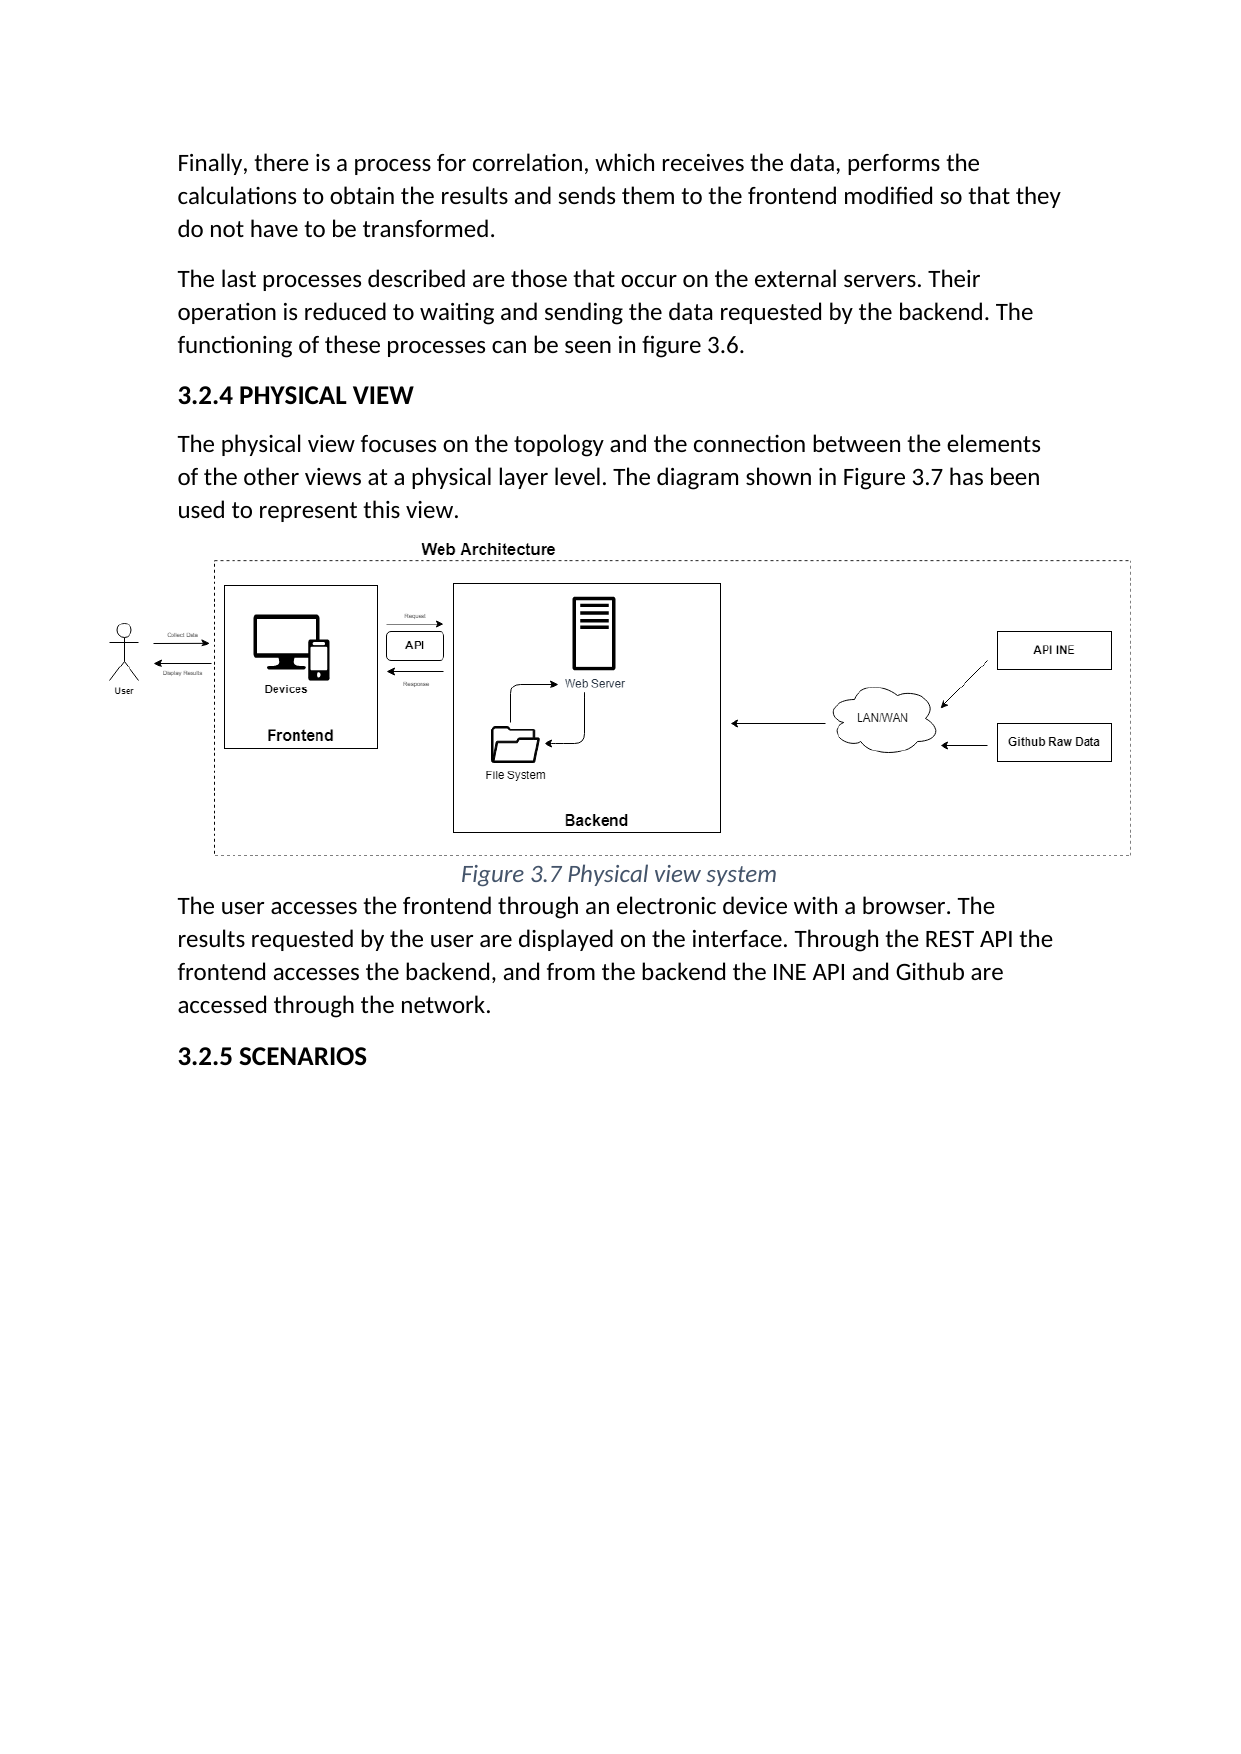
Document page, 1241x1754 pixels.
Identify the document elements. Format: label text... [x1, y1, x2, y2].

text Finally, there is a process for correlation, which receives the data, performs the calculations to obtain the results and sends them to the frontend modified so that they do not have to be transformed. [177, 148, 1063, 244]
subtitle 3.2.4 PHYSICAL VIEW [177, 378, 1063, 411]
text The user accesses the frontend through an electronic device with a browser. The results requested by the user are displayed on the interface. Through the REST API the frontend accesses the backend, and from the backend the INE API and Github are accessed through the network. [177, 890, 1063, 1020]
subtitle 3.2.5 SCENARIOS [177, 1039, 1063, 1072]
text The physical view focuses on the topology and the connection between the elements of the other views at a physical layer level. The diagram shown in Figure 3.7 has been used to represent this view. [177, 428, 1063, 524]
picture [109, 540, 1131, 856]
text The last processes described are those that occur on the external servers. Their operation is reduced to waiting and sending the data requested by the backend. The functioning of these processes can be seen in figure 3.6. [177, 263, 1063, 359]
